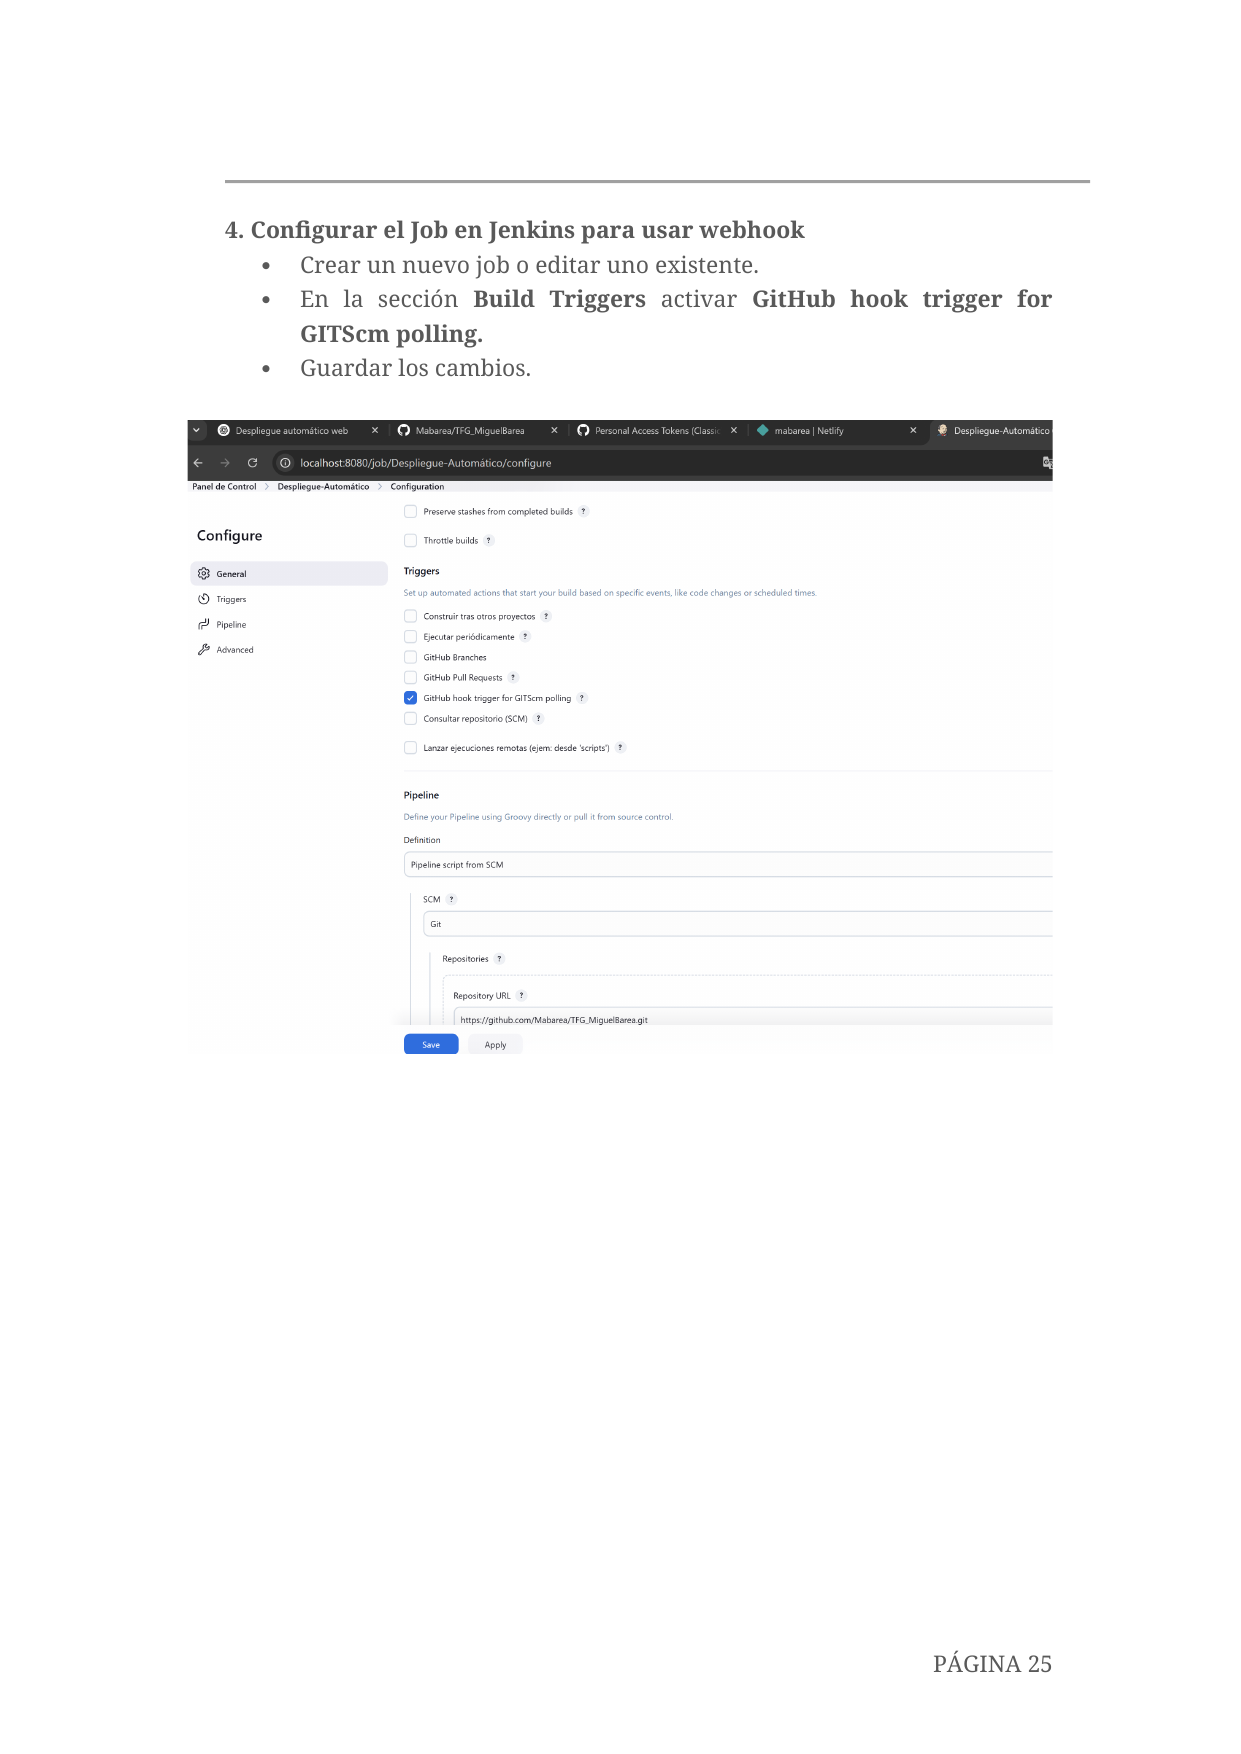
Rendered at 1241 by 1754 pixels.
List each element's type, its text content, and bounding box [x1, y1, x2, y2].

text 4. Configurar el Job en Jenkins para usar webhook [225, 214, 1053, 246]
list Guardar los cambios. [262, 352, 1053, 383]
list Crear un nuevo job o editar uno existente. [262, 249, 1053, 280]
list En la sección Build Triggers activar GitHub hook trigger for GITScm polling. [262, 283, 1053, 349]
picture [187, 420, 1053, 1054]
